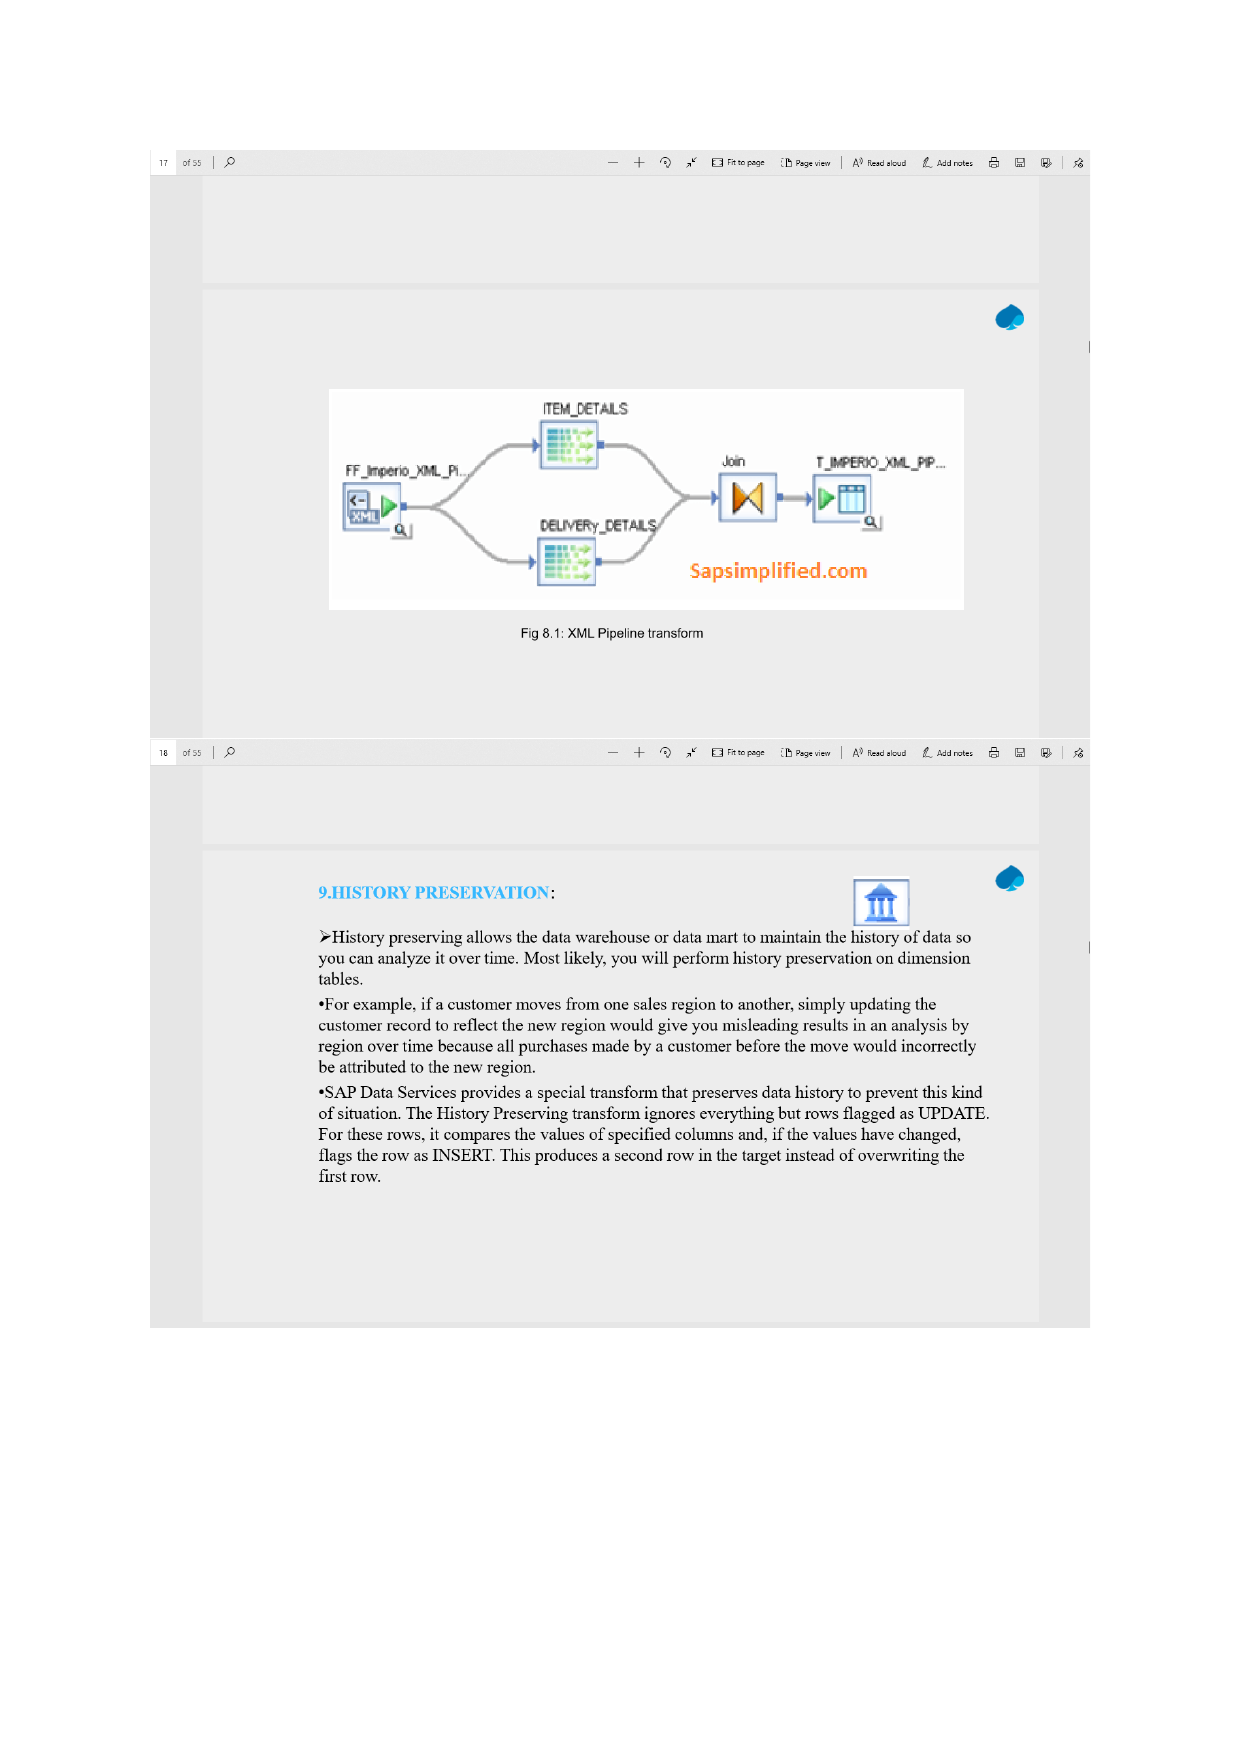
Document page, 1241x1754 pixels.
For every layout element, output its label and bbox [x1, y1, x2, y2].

picture [150, 739, 1091, 1328]
picture [150, 150, 1091, 738]
